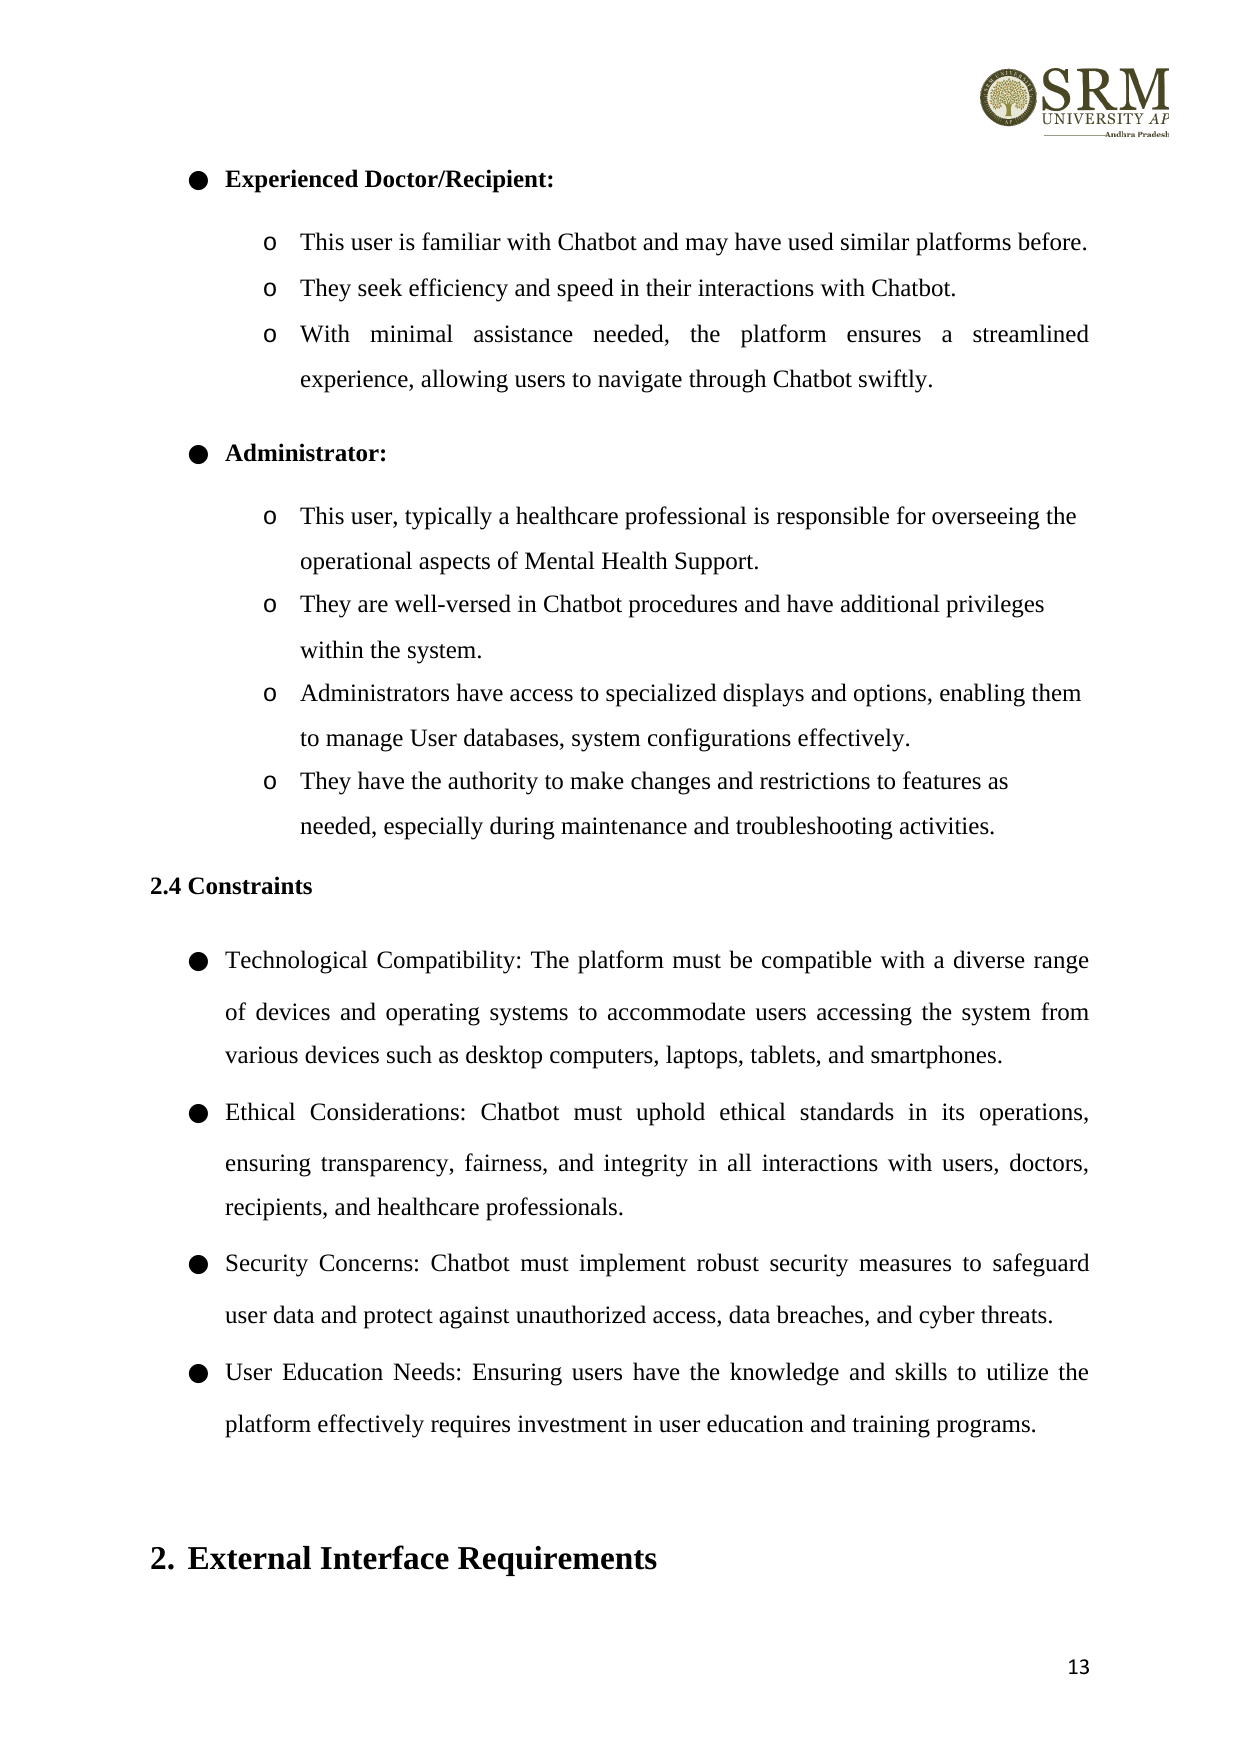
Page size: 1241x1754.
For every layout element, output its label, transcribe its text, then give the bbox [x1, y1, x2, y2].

list Administrator: [187, 424, 1090, 476]
list Technological Compatibility: The platform must be compatible with a diverse range of devices and operating systems to accommodate users accessing the system from various devices such as desktop computers, laptops, tablets, and smartphones. [187, 931, 1090, 1068]
text 2.4 Constraints [150, 871, 1090, 900]
list This user is familiar with Chatbot and may have used similar platforms before. [262, 227, 1090, 258]
picture [980, 68, 1169, 137]
list They are well-versed in Chatbot procedures and have additional privileges within the system. [262, 589, 1090, 663]
list With minimal assistance needed, the platform ensures a streamlined experience, allowing users to navigate through Chatbot swiftly. [262, 319, 1090, 393]
list Administrators have access to specialized displays and options, enabling them to manage User databases, system configurations effectively. [262, 678, 1090, 752]
list Experienced Doctor/Recipient: [187, 150, 1090, 201]
list Ethical Considerations: Chatbot must uphold ethical standards in its operations, ensuring transparency, fairness, and integrity in all interactions with users, doctors, recipients, and healthcare professionals. [187, 1083, 1090, 1220]
list They seek efficiency and speed in their interactions with Chatbot. [262, 273, 1090, 304]
list External Interface Requirements [150, 1538, 1090, 1577]
list This user, typically a healthcare professional is responsible for overseeing the operational aspects of Mental Health Support. [262, 501, 1090, 575]
list User Education Needs: Ensuring users have the knowledge and skills to utilize the platform effectively requires investment in user education and training programs. [187, 1343, 1090, 1438]
list Security Concerns: Chatbot must implement robust security measures to safeguard user data and protect against unauthorized access, data breaches, and cyber threats. [187, 1235, 1090, 1329]
list They have the authority to make changes and restrictions to features as needed, especially during maintenance and troubleshooting activities. [262, 766, 1090, 840]
